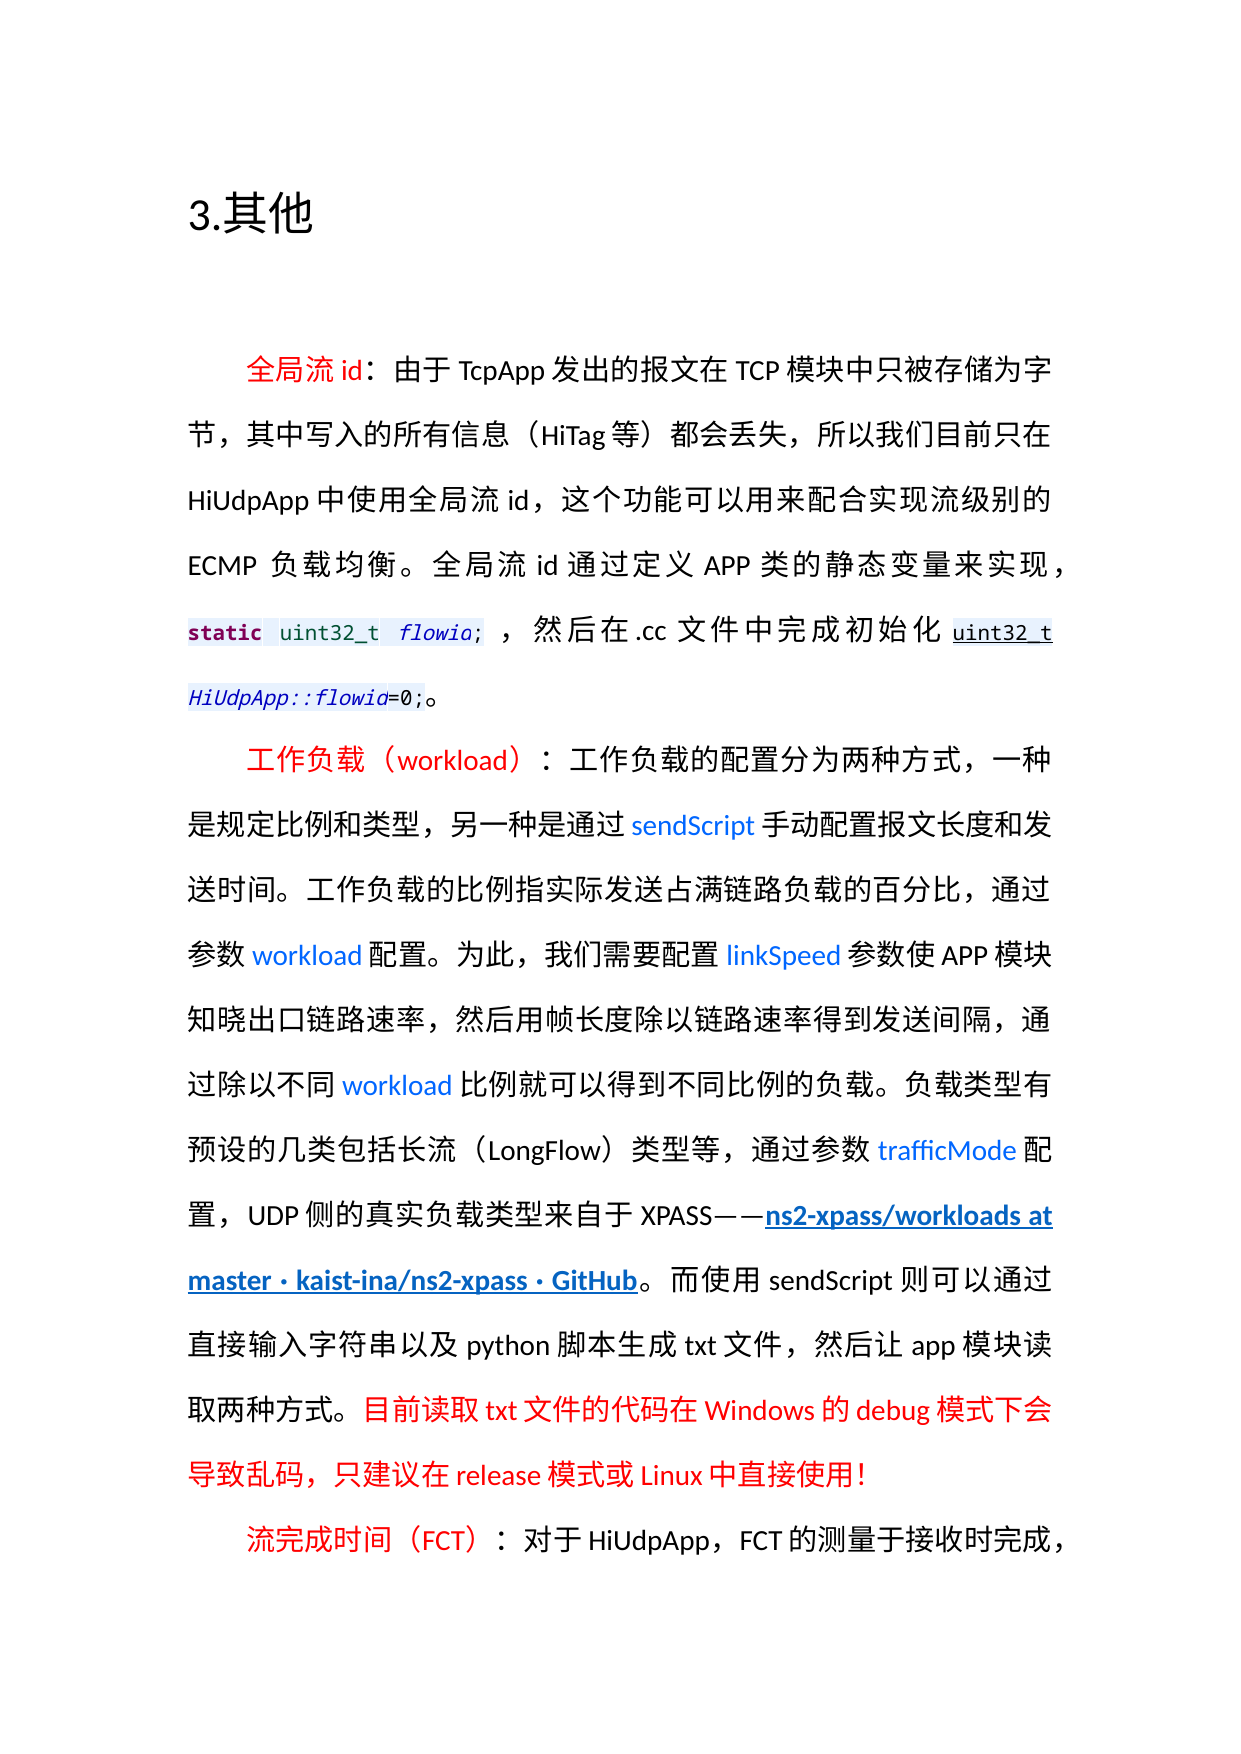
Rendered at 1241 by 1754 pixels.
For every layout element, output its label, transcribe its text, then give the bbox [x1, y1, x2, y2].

subtitle 3.其他 [187, 162, 1053, 259]
text 全局流id：由于TcpApp发出的报文在TCP模块中只被存储为字节，其中写入的所有信息（HiTag等）都会丢失，所以我们目前只在HiUdpApp中使用全局流id，这个功能可以用来配合实现流级别的ECMP 负载均衡。全局流id通过定义APP类的静态变量来实现，static uint32_t flowid; ，然后在.cc文件中完成初始化uint32_t HiUdpApp::flowid=0;。 [187, 335, 1053, 725]
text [187, 1505, 1053, 1570]
text 工作负载（workload）：工作负载的配置分为两种方式，一种是规定比例和类型，另一种是通过sendScript手动配置报文长度和发送时间。工作负载的比例指实际发送占满链路负载的百分比，通过参数workload配置。为此，我们需要配置linkSpeed参数使APP模块知晓出口链路速率，然后用帧长度除以链路速率得到发送间隔，通过除以不同workload比例就可以得到不同比例的负载。负载类型有预设的几类包括长流（LongFlow）类型等，通过参数trafficMode配置，UDP侧的真实负载类型来自于XPASS——ns2-xpass/workloads at master · kaist-ina/ns2-xpass · GitHub。而使用sendScript则可以通过直接输入字符串以及python脚本生成txt文件，然后让app模块读取两种方式。目前读取txt文件的代码在Windows的debug模式下会导致乱码，只建议在release模式或Linux中直接使用！ [187, 725, 1053, 1505]
